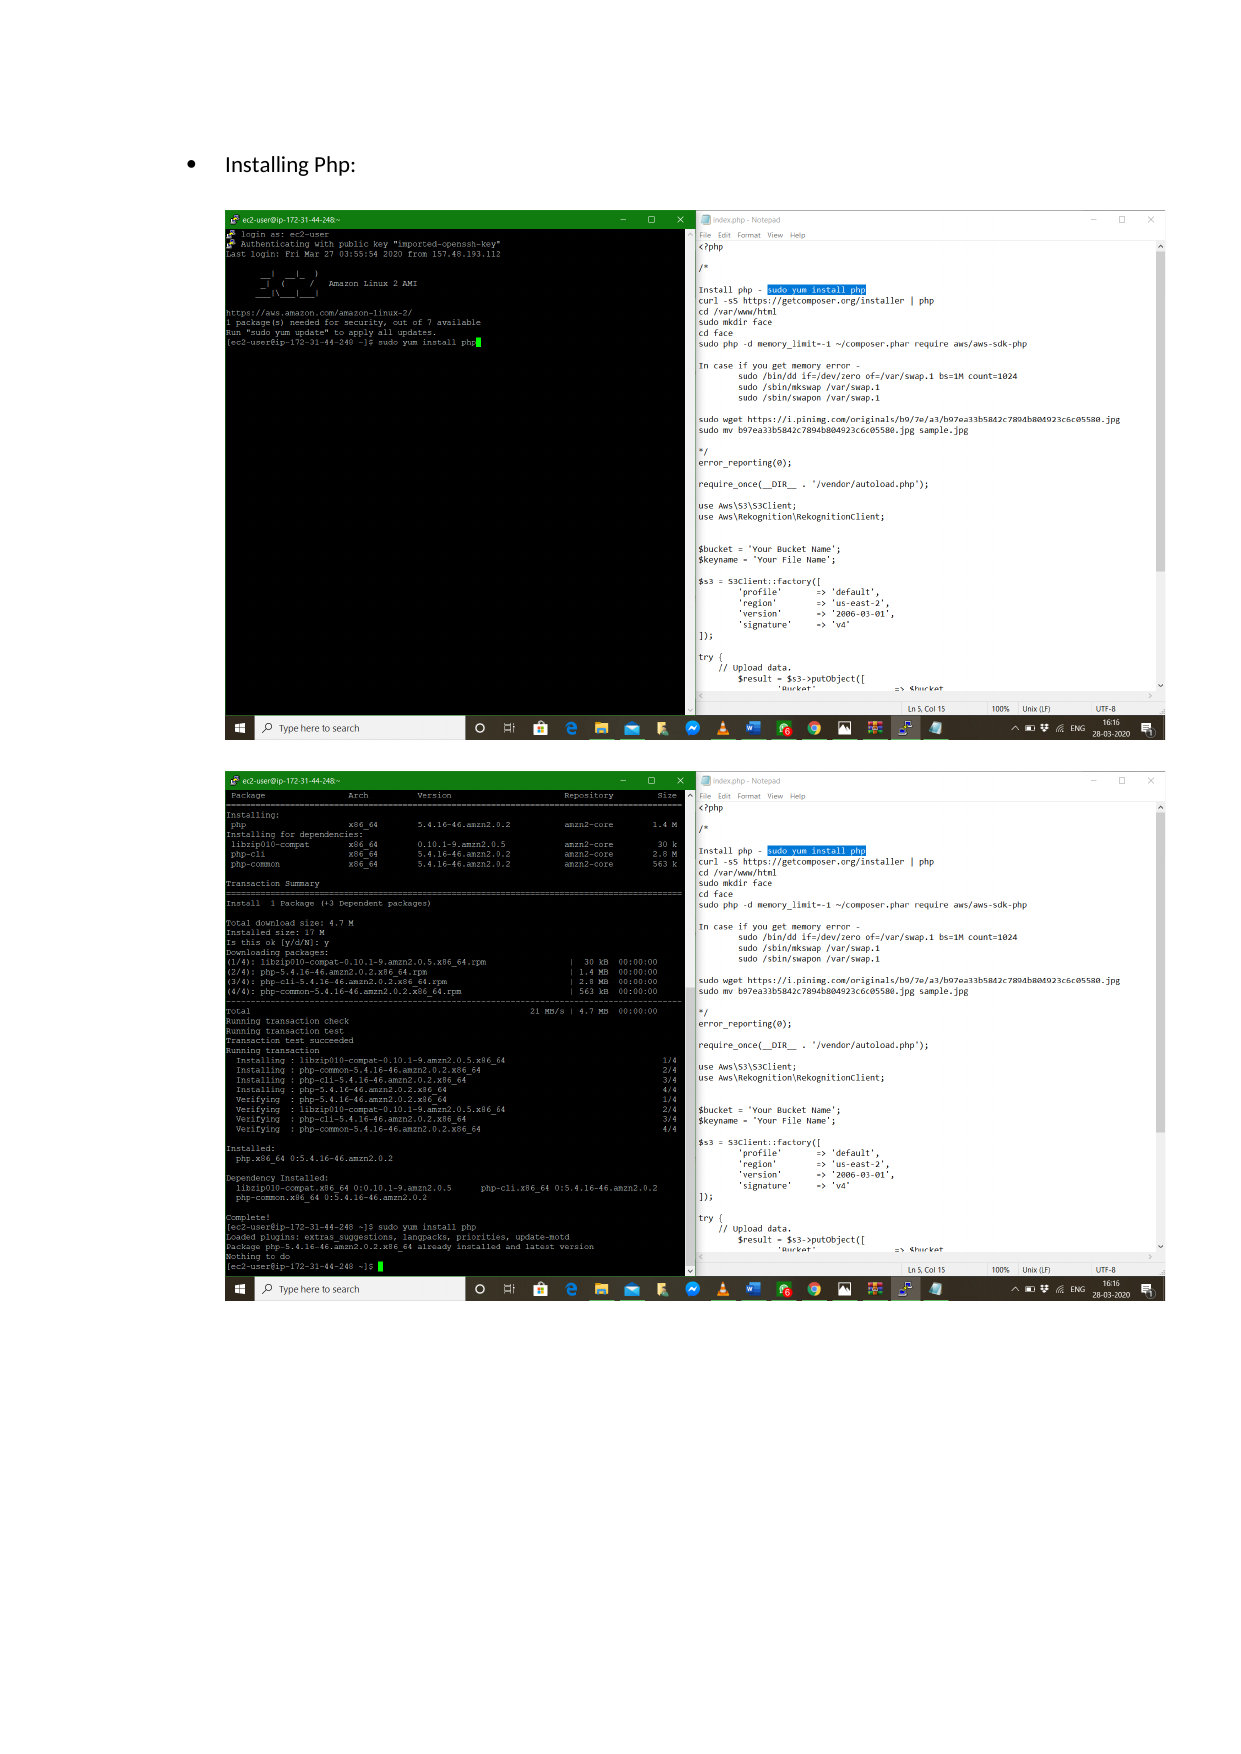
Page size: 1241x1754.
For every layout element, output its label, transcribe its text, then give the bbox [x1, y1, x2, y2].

list Installing Php: [187, 150, 1090, 178]
picture [225, 210, 1166, 740]
picture [225, 771, 1166, 1301]
